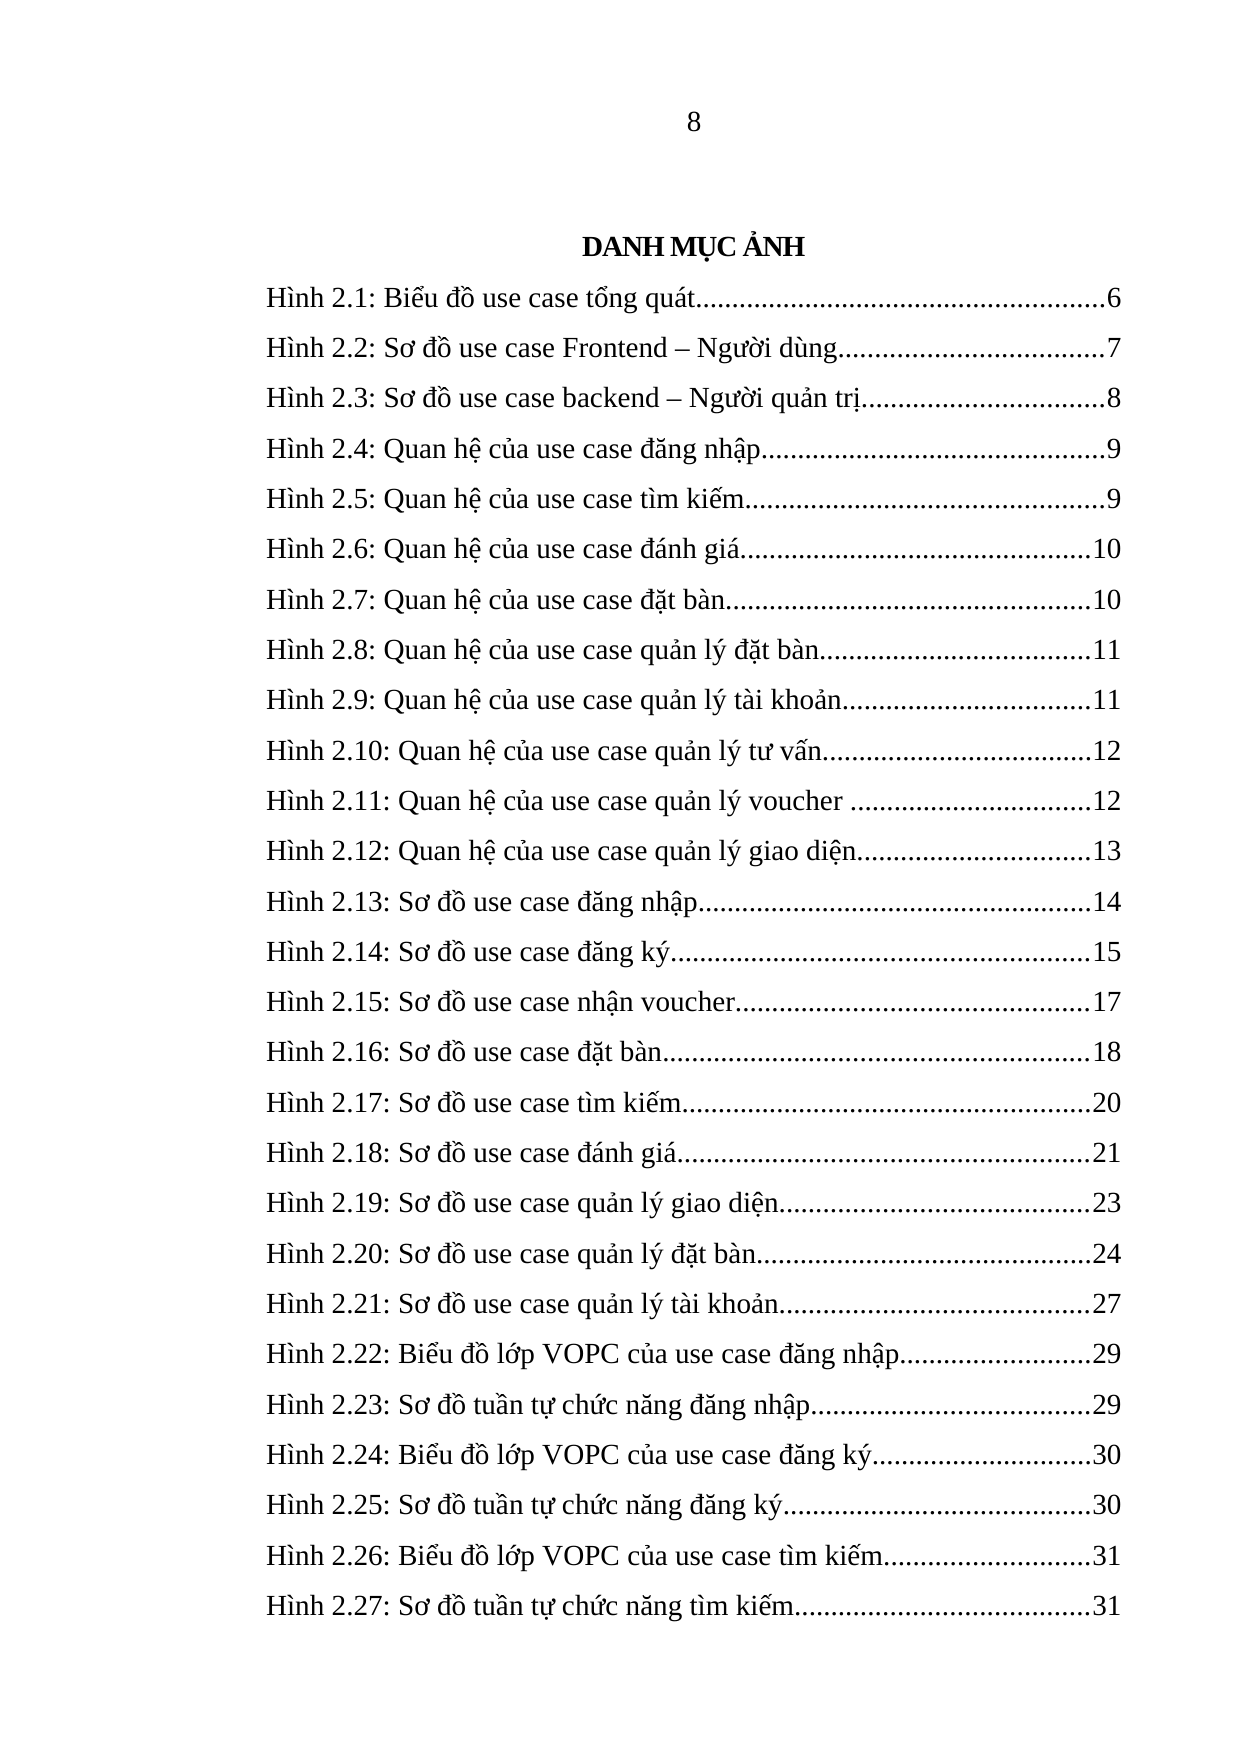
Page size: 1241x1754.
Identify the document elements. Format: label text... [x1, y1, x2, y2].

text Hình 2.11: Quan hệ của use case quản lý voucher . 12 [207, 783, 1122, 817]
subtitle DANH MỤC ẢNH [207, 229, 1122, 263]
text Hình 2.2: Sơ đồ use case Frontend – Người dùng. 7 [207, 330, 1122, 364]
text Hình 2.10: Quan hệ của use case quản lý tư vấn. 12 [207, 733, 1122, 766]
text Hình 2.1: Biểu đồ use case tổng quát. 6 [207, 280, 1122, 313]
text Hình 2.9: Quan hệ của use case quản lý tài khoản. 11 [207, 682, 1122, 716]
text Hình 2.12: Quan hệ của use case quản lý giao diện. 13 [207, 833, 1122, 867]
text Hình 2.18: Sơ đồ use case đánh giá. 21 [207, 1135, 1122, 1169]
text Hình 2.19: Sơ đồ use case quản lý giao diện. 23 [207, 1186, 1122, 1219]
text Hình 2.25: Sơ đồ tuần tự chức năng đăng ký. 30 [207, 1487, 1122, 1521]
text Hình 2.4: Quan hệ của use case đăng nhập. 9 [207, 431, 1122, 464]
text Hình 2.16: Sơ đồ use case đặt bàn. 18 [207, 1034, 1122, 1068]
text Hình 2.24: Biểu đồ lớp VOPC của use case đăng ký. 30 [207, 1437, 1122, 1471]
text Hình 2.26: Biểu đồ lớp VOPC của use case tìm kiếm. 31 [207, 1538, 1122, 1571]
text Hình 2.6: Quan hệ của use case đánh giá. 10 [207, 531, 1122, 565]
text Hình 2.22: Biểu đồ lớp VOPC của use case đăng nhập. 29 [207, 1336, 1122, 1370]
text Hình 2.23: Sơ đồ tuần tự chức năng đăng nhập. 29 [207, 1387, 1122, 1420]
text Hình 2.7: Quan hệ của use case đặt bàn. 10 [207, 582, 1122, 615]
text Hình 2.5: Quan hệ của use case tìm kiếm. 9 [207, 481, 1122, 515]
text Hình 2.8: Quan hệ của use case quản lý đặt bàn. 11 [207, 632, 1122, 666]
text Hình 2.13: Sơ đồ use case đăng nhập. 14 [207, 884, 1122, 917]
text Hình 2.20: Sơ đồ use case quản lý đặt bàn. 24 [207, 1236, 1122, 1269]
text Hình 2.27: Sơ đồ tuần tự chức năng tìm kiếm. 31 [207, 1588, 1122, 1622]
text Hình 2.17: Sơ đồ use case tìm kiếm. 20 [207, 1085, 1122, 1118]
text Hình 2.14: Sơ đồ use case đăng ký. 15 [207, 934, 1122, 967]
text Hình 2.15: Sơ đồ use case nhận voucher. 17 [207, 984, 1122, 1018]
text Hình 2.3: Sơ đồ use case backend – Người quản trị. 8 [207, 381, 1122, 414]
text Hình 2.21: Sơ đồ use case quản lý tài khoản. 27 [207, 1286, 1122, 1320]
